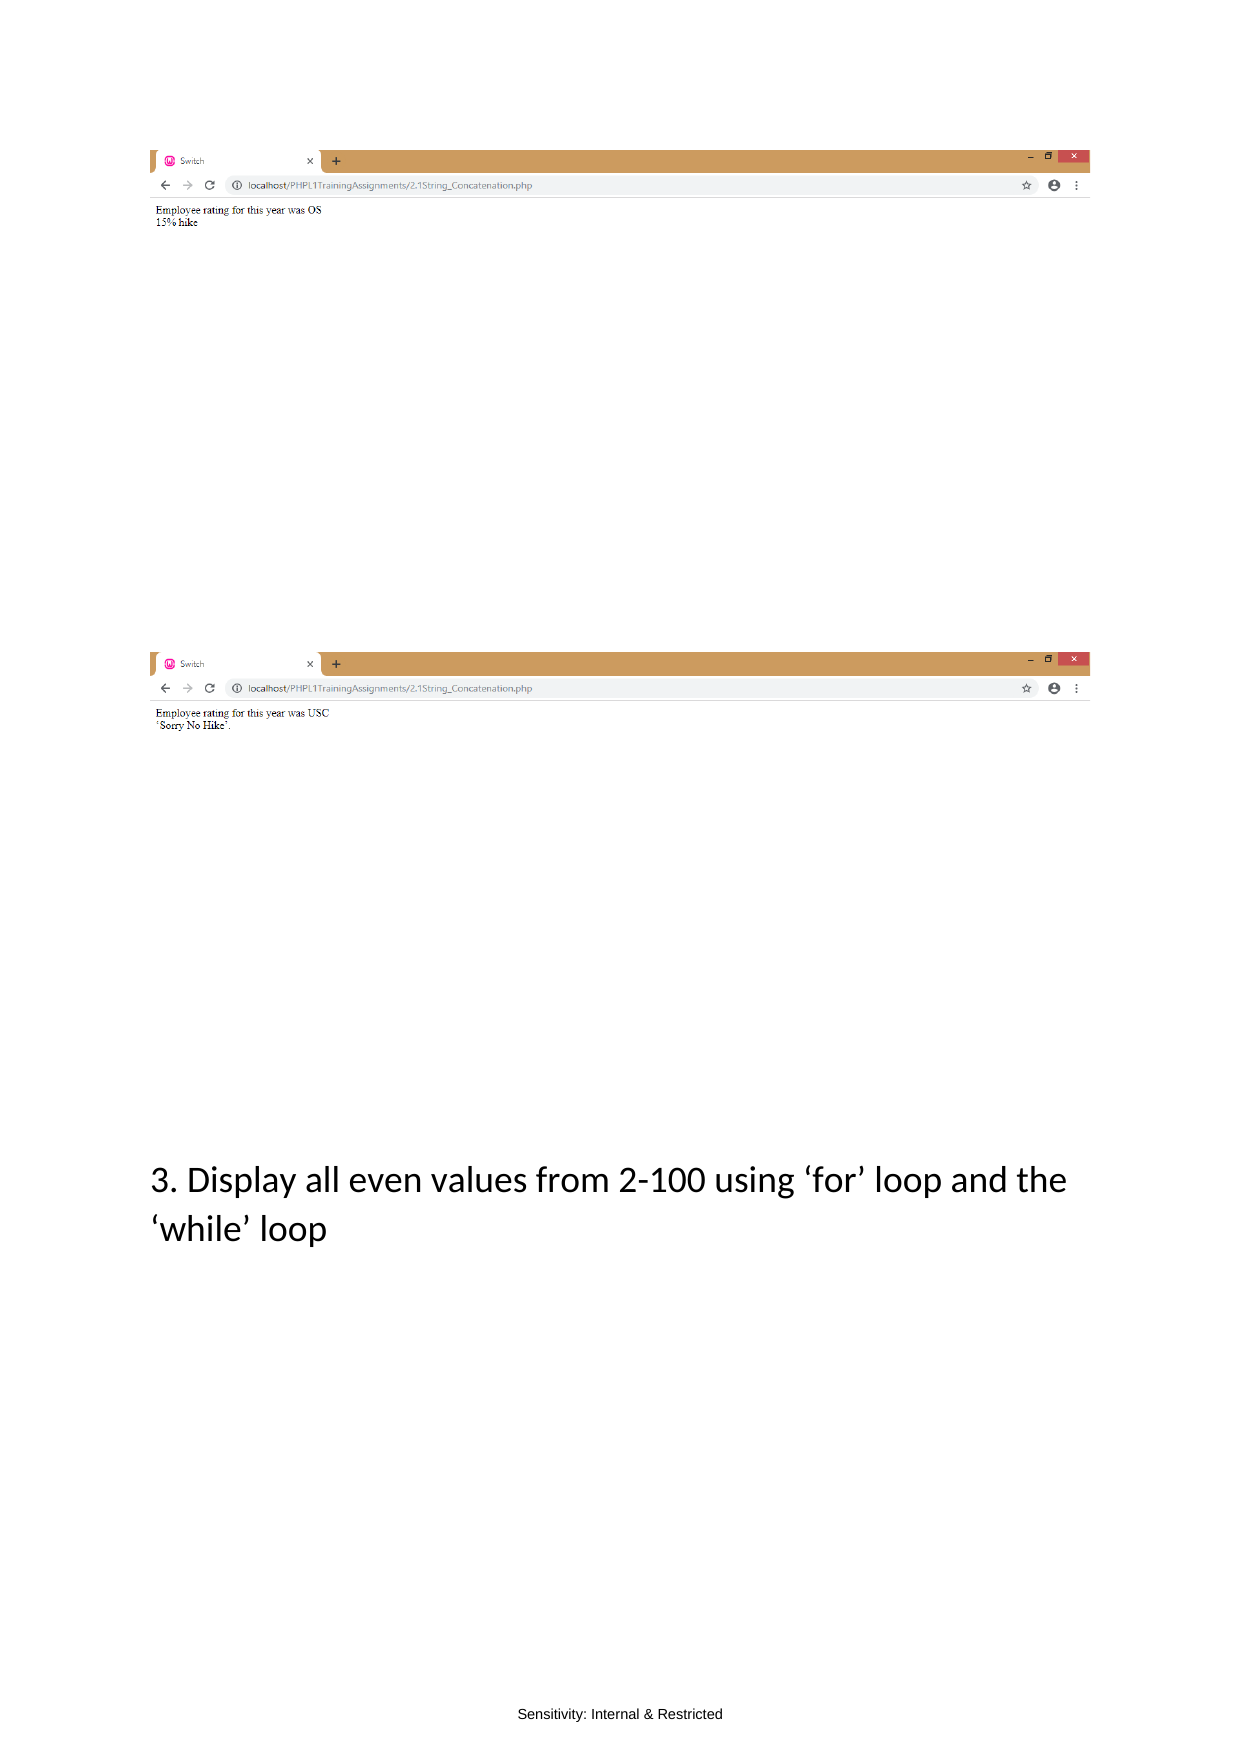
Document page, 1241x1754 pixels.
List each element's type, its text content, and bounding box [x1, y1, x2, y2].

text 3. Display all even values from 2-100 using ‘for’ loop and the ‘while’ loop4. The students marks is at present 34. Passing marks is 40. Write a PHP program which checks if the marks is between 32-39. If yes, keep giving 1 grace mark till the marks becomes 40. The max. marks after giving grace marks should not go beyond 40. [150, 1154, 1090, 1251]
picture [150, 652, 1091, 1154]
picture [150, 150, 1091, 651]
